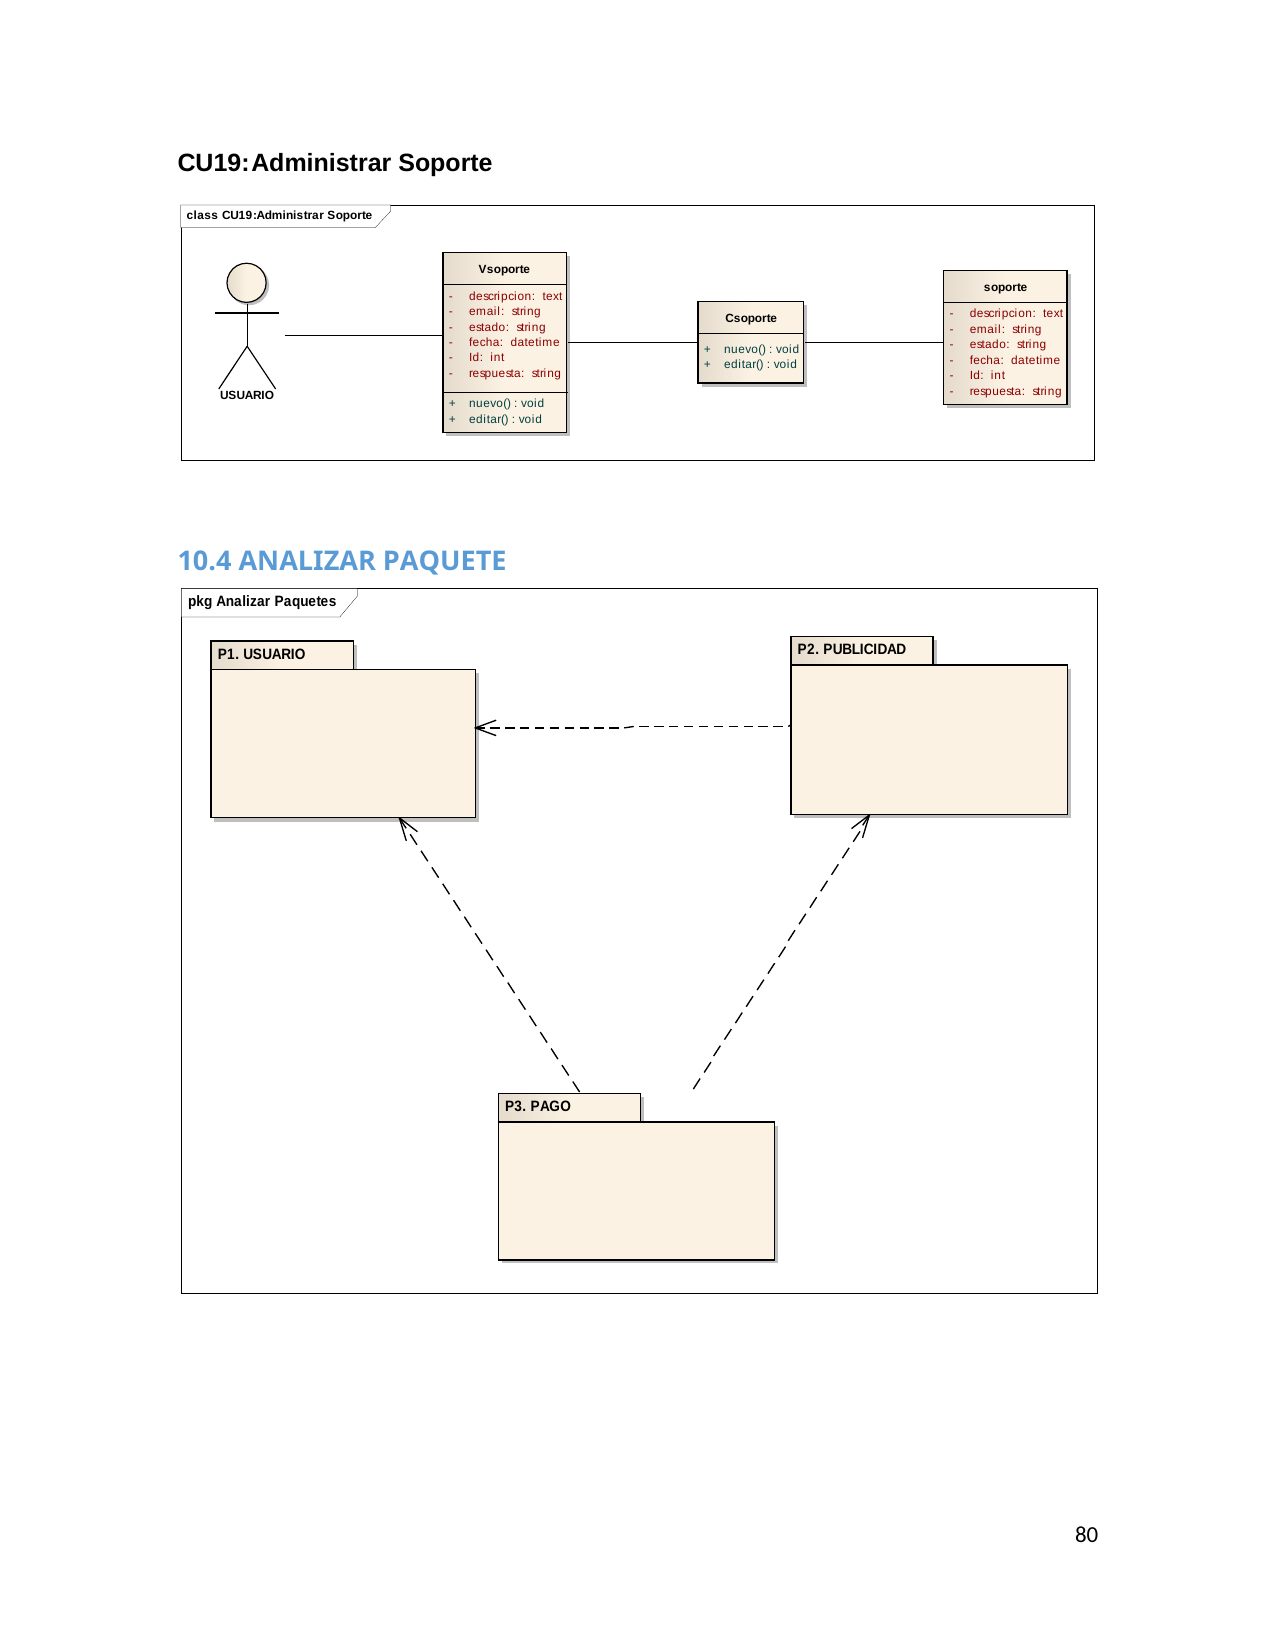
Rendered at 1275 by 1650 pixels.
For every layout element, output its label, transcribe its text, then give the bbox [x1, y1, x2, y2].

subtitle 10.4 ANALIZAR PAQUETE [177, 542, 1098, 578]
text CU19: Administrar Soporte [177, 148, 1098, 176]
